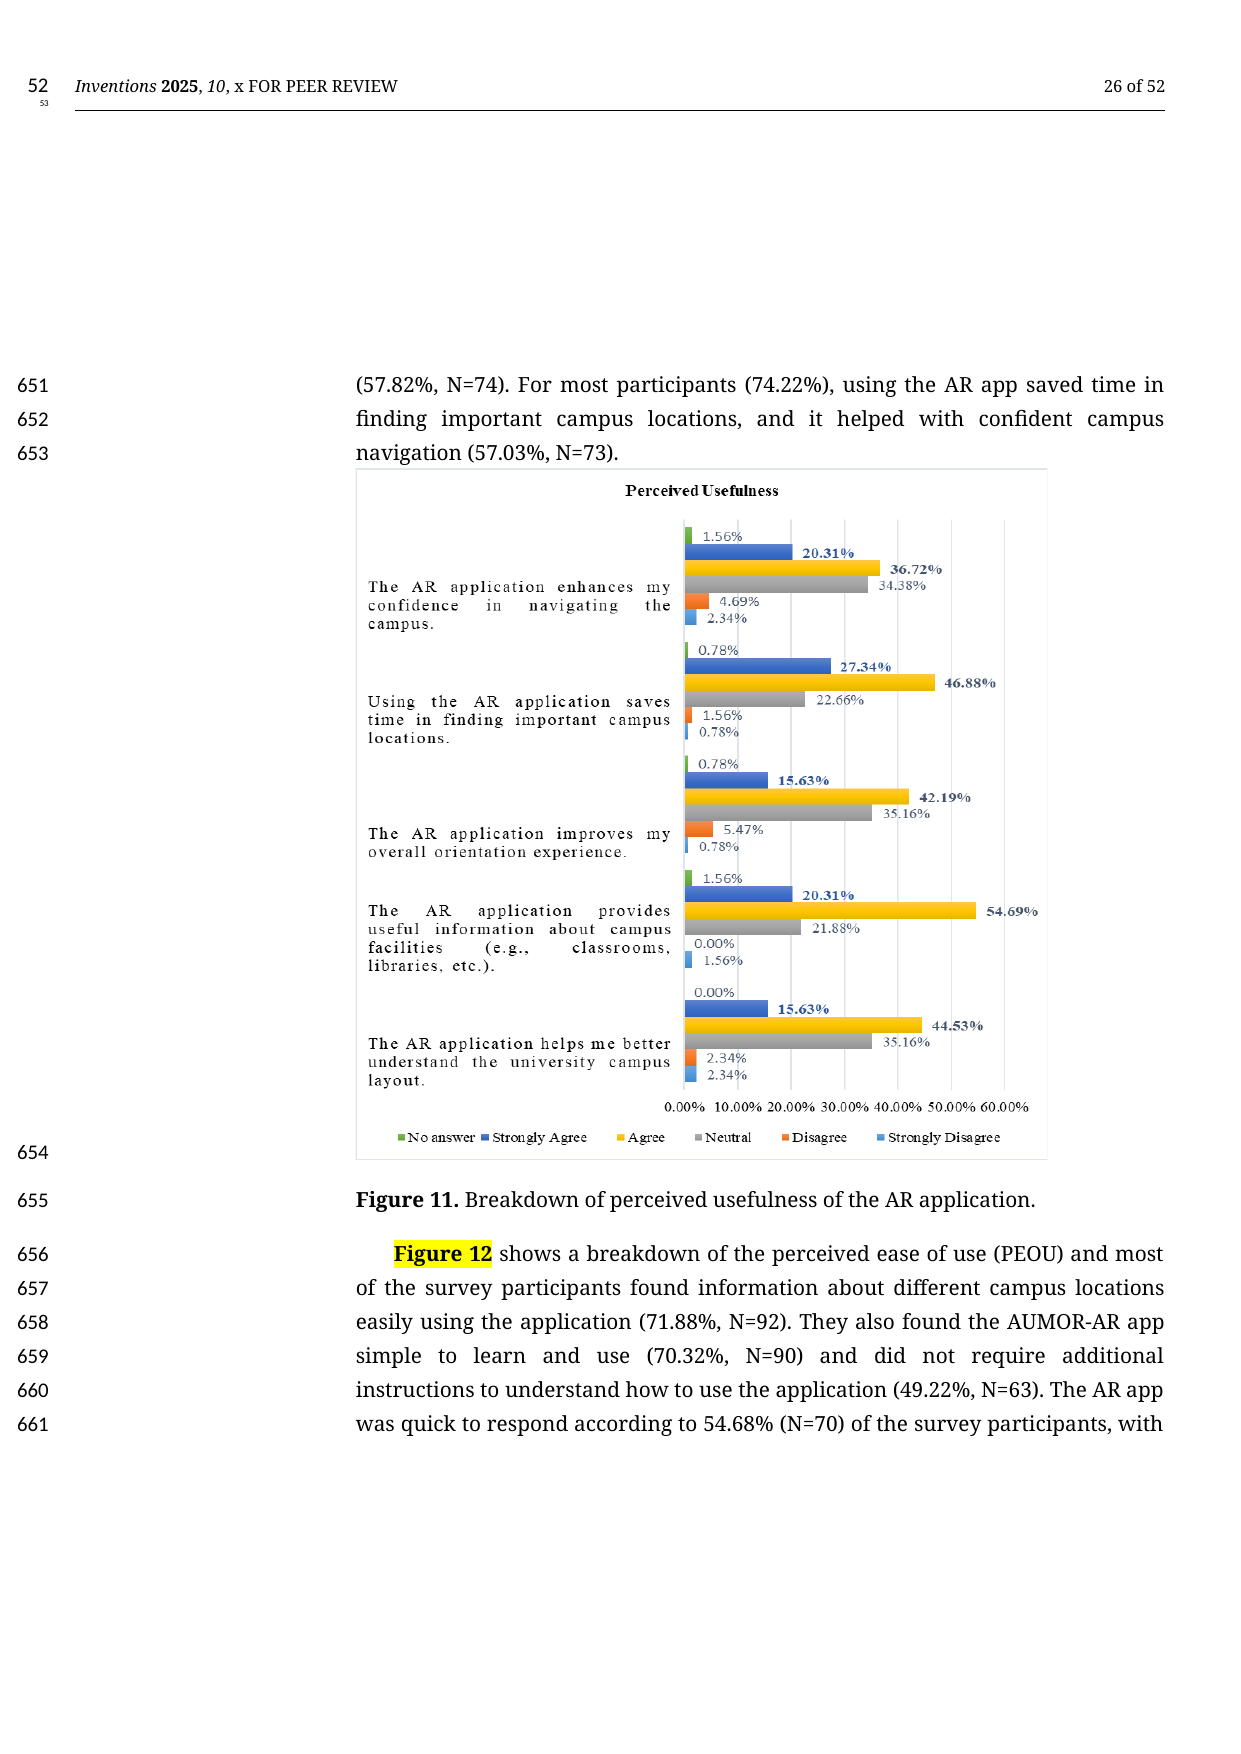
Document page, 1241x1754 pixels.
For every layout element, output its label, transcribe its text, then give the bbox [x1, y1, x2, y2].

picture [355, 468, 1048, 1160]
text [356, 367, 1165, 469]
text Figure 11. Breakdown of perceived usefulness of the AR application. [356, 1182, 1165, 1216]
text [356, 1237, 1165, 1441]
